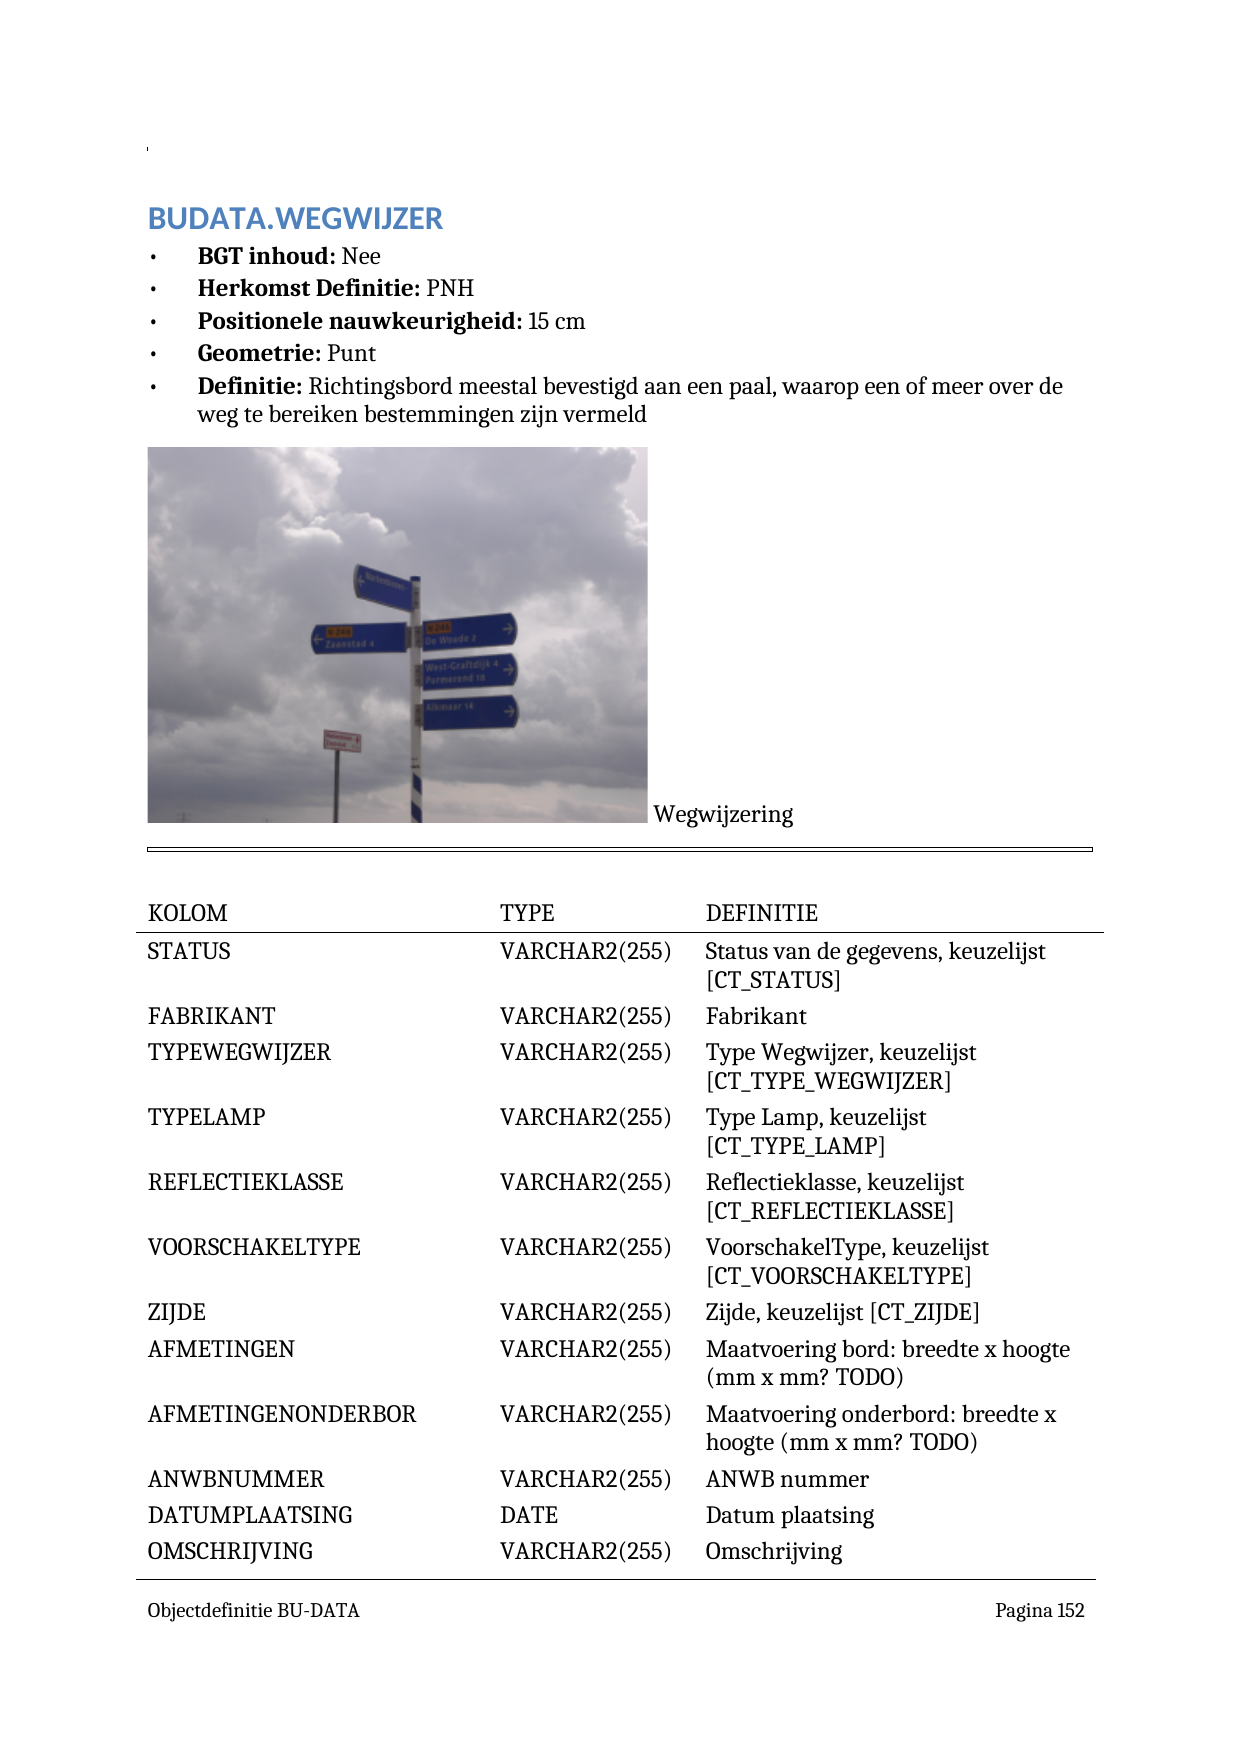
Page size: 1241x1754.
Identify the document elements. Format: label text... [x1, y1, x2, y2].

list Positionele nauwkeurigheid: 15 cm [148, 307, 1093, 335]
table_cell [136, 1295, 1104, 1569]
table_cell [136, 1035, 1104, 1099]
list Definitie: Richtingsbord meestal bevestigd aan een paal, waarop een of meer over de weg te bereiken bestemmingen zijn vermeld [148, 372, 1093, 429]
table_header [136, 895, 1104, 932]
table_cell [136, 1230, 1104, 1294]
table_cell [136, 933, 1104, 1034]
list Herkomst Definitie: PNH [148, 274, 1093, 303]
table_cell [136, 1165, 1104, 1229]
list Geometrie: Punt [148, 339, 1093, 368]
picture [147, 447, 648, 823]
subtitle BUDATA.WEGWIJZER [148, 197, 1093, 238]
list BGT inhoud: Nee [148, 242, 1093, 270]
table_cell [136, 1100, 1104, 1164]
